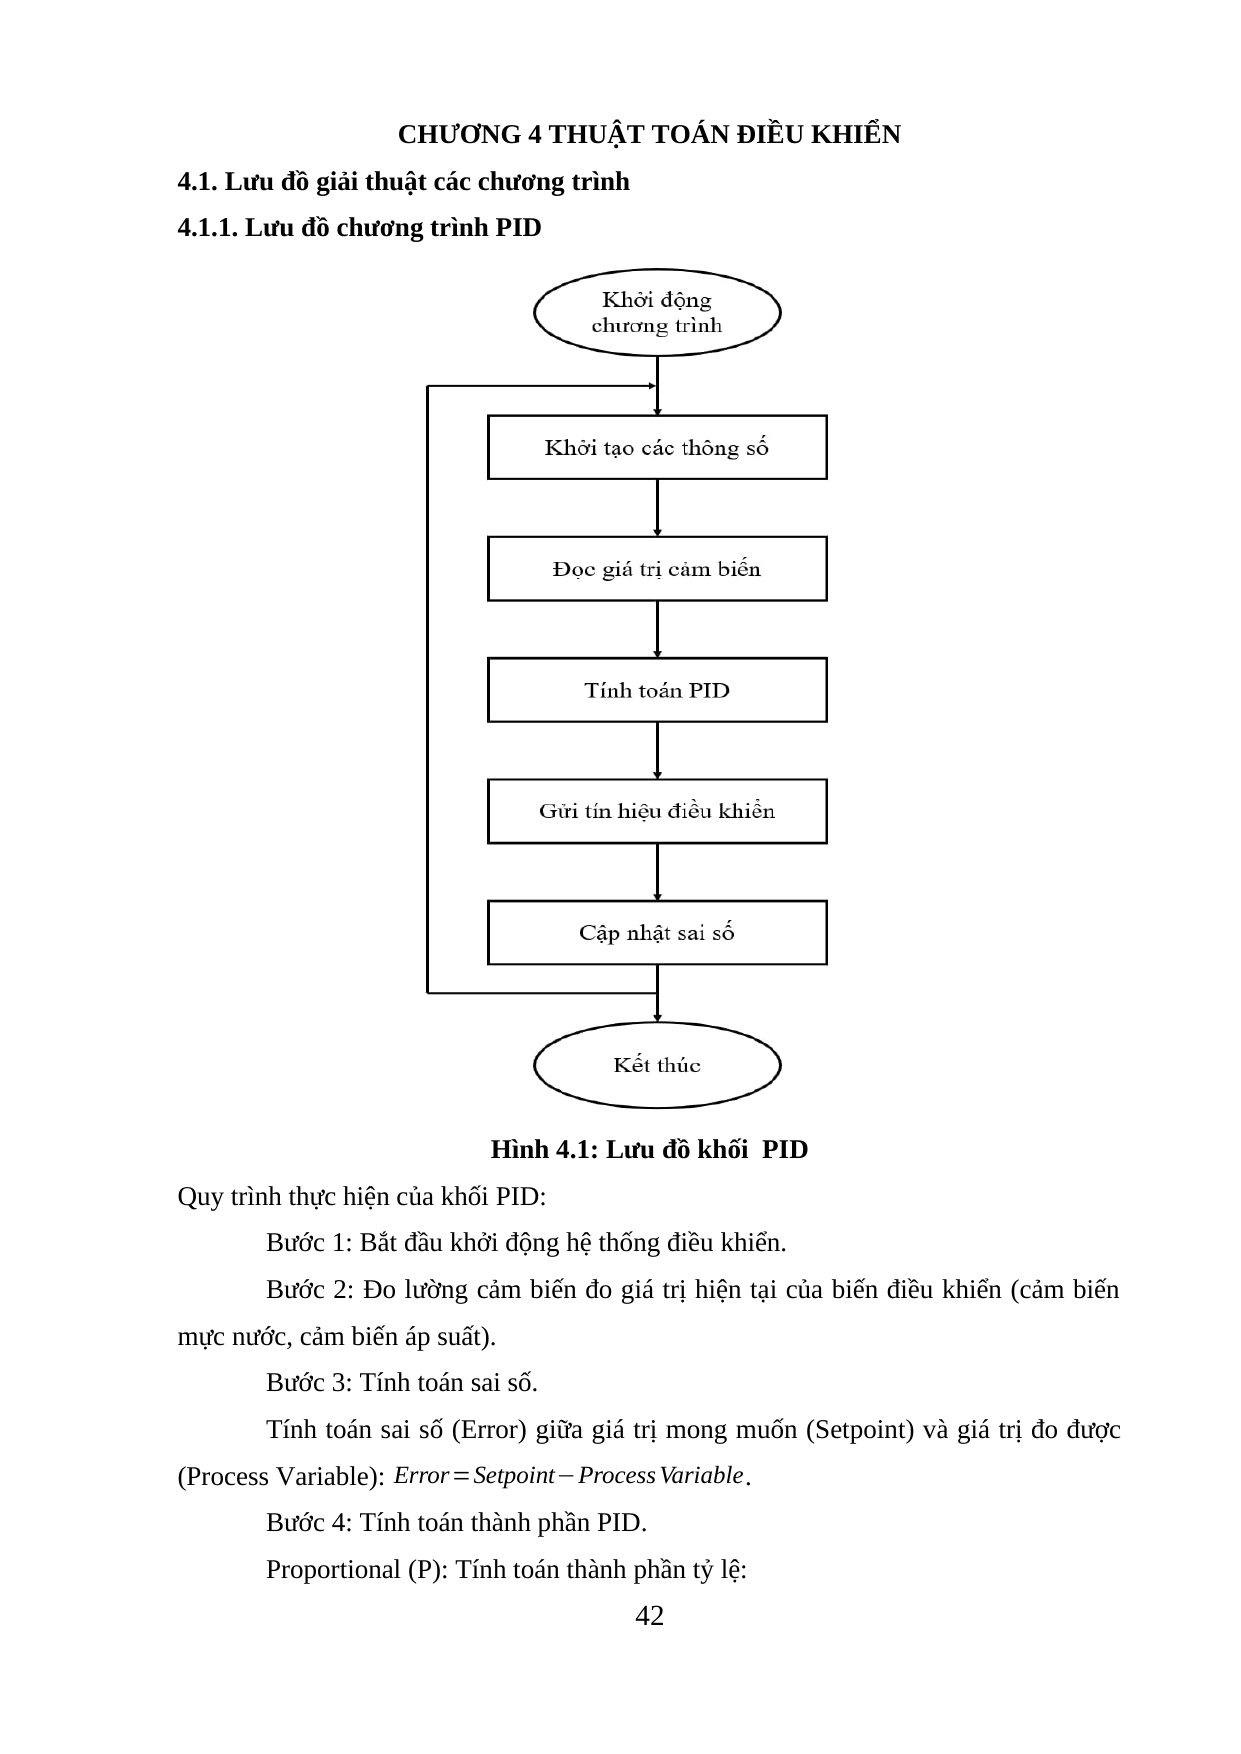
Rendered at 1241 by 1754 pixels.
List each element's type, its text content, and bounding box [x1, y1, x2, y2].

text Tính toán sai số (Error) giữa giá trị mong muốn (Setpoint) và giá trị đo được (Process Variable): . [177, 1413, 1122, 1491]
subtitle 4.1.1. Lưu đồ chương trình PID [177, 211, 1122, 243]
text Bước 3: Tính toán sai số. [177, 1366, 1122, 1398]
subtitle CHƯƠNG 4 THUẬT TOÁN ĐIỀU KHIỂN [177, 118, 1122, 149]
text Hình 4.1: Lưu đồ khối PID [177, 1133, 1122, 1164]
text Bước 4: Tính toán thành phần PID. [177, 1506, 1122, 1538]
text Proportional (P): Tính toán thành phần tỷ lệ: [177, 1553, 1122, 1584]
text Bước 2: Đo lường cảm biến đo giá trị hiện tại của biến điều khiển (cảm biến mực nước, cảm biến áp suất). [177, 1273, 1122, 1351]
picture [387, 258, 913, 1117]
text Bước 1: Bắt đầu khởi động hệ thống điều khiển. [177, 1226, 1122, 1258]
text Quy trình thực hiện của khối PID: [177, 1180, 1122, 1211]
subtitle 4.1. Lưu đồ giải thuật các chương trình [177, 165, 1122, 196]
